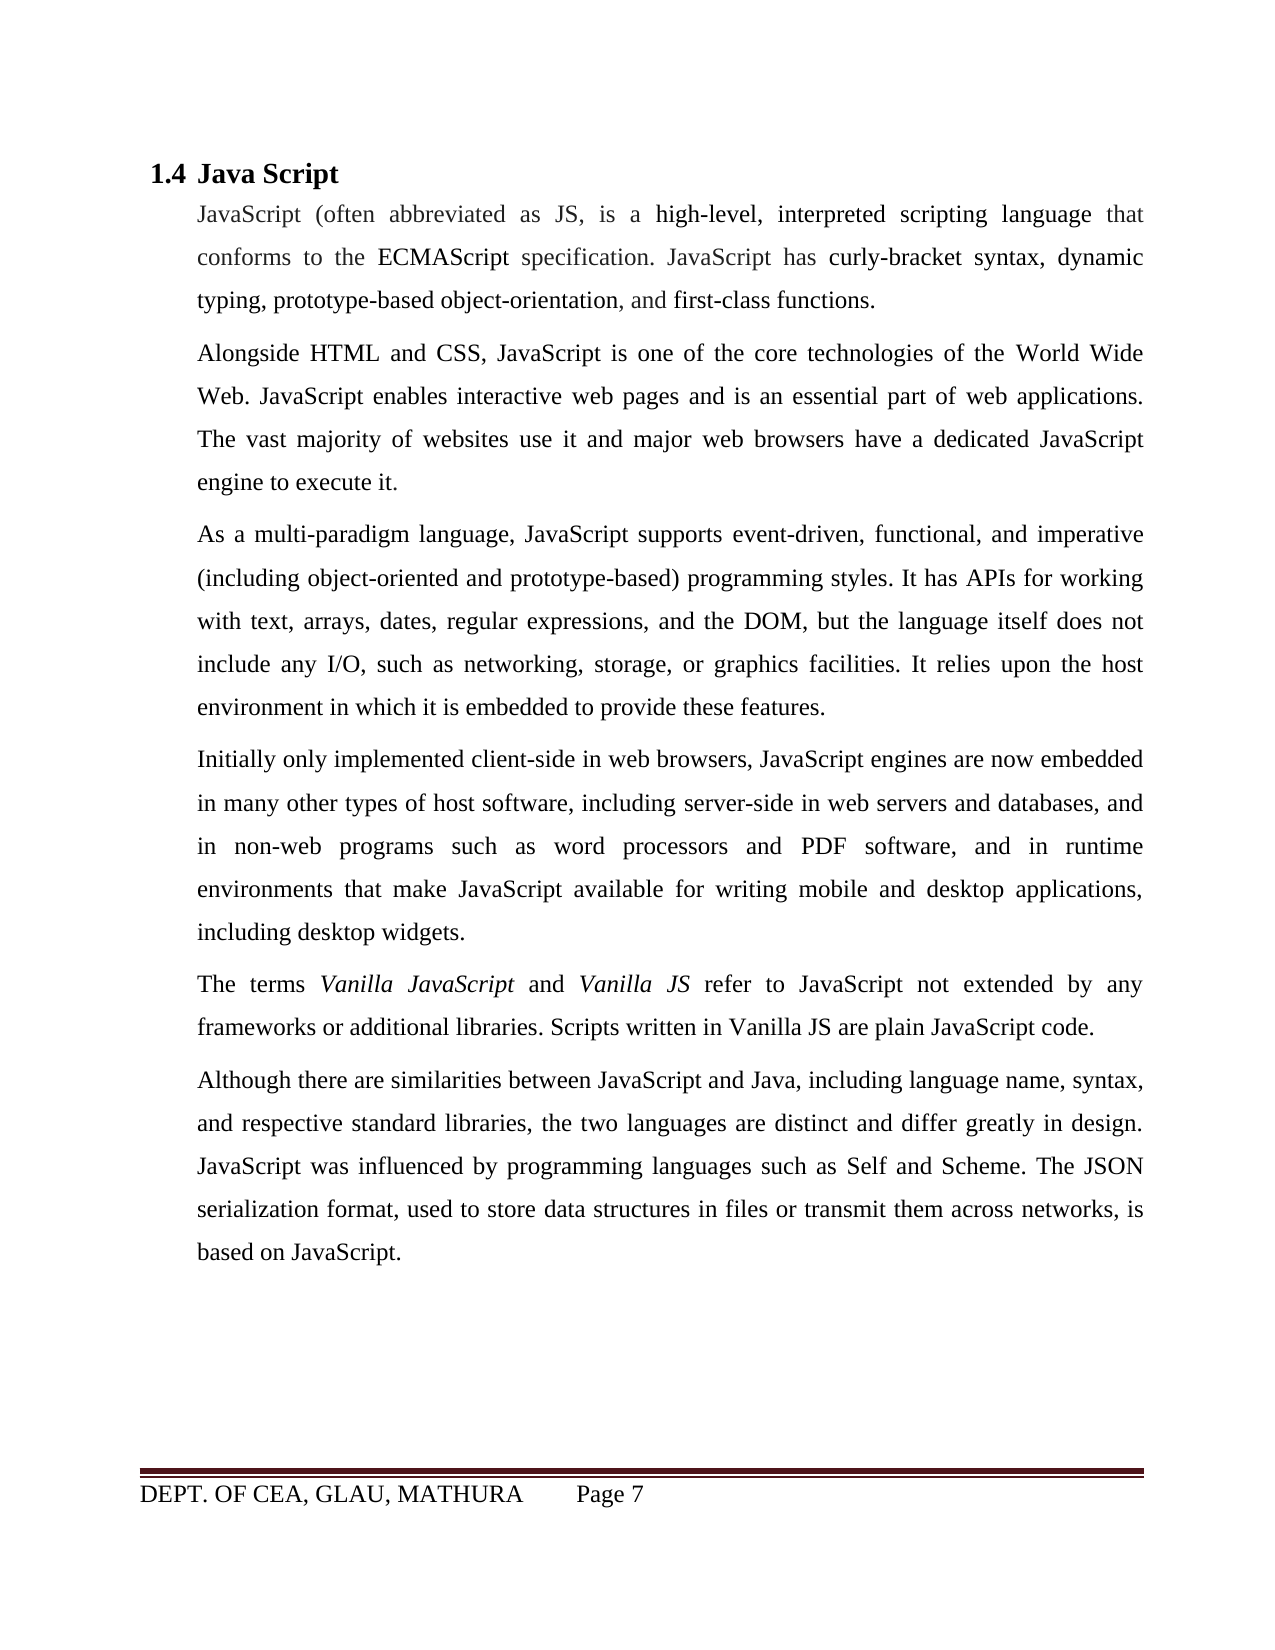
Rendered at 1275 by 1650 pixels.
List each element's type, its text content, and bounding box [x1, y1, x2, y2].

subtitle Java Script [150, 156, 1144, 190]
subtitle JavaScript (often abbreviated as JS, is a high-level, interpreted scripting language that conforms to the ECMAScript specification. JavaScript has curly-bracket syntax, dynamic typing, prototype-based object-orientation, and first-class functions. [197, 199, 1144, 314]
subtitle As a multi-paradigm language, JavaScript supports event-driven, functional, and imperative (including object-oriented and prototype-based) programming styles. It has APIs for working with text, arrays, dates, regular expressions, and the DOM, but the language itself does not include any I/O, such as networking, storage, or graphics facilities. It relies upon the host environment in which it is embedded to provide these features. [197, 519, 1144, 721]
subtitle The terms Vanilla JavaScript and Vanilla JS refer to JavaScript not extended by any frameworks or additional libraries. Scripts written in Vanilla JS are plain JavaScript code. [197, 969, 1144, 1041]
subtitle Initially only implemented client-side in web browsers, JavaScript engines are now embedded in many other types of host software, including server-side in web servers and databases, and in non-web programs such as word processors and PDF software, and in runtime environments that make JavaScript available for writing mobile and desktop applications, including desktop widgets. [197, 744, 1144, 946]
subtitle Alongside HTML and CSS, JavaScript is one of the core technologies of the World Wide Web. JavaScript enables interactive web pages and is an essential part of web applications. The vast majority of websites use it and major web browsers have a dedicated JavaScript engine to execute it. [197, 338, 1144, 496]
subtitle Although there are similarities between JavaScript and Java, including language name, syntax, and respective standard libraries, the two languages are distinct and differ greatly in design. JavaScript was influenced by programming languages such as Self and Scheme. The JSON serialization format, used to store data structures in files or transmit them across networks, is based on JavaScript. [197, 1065, 1144, 1266]
